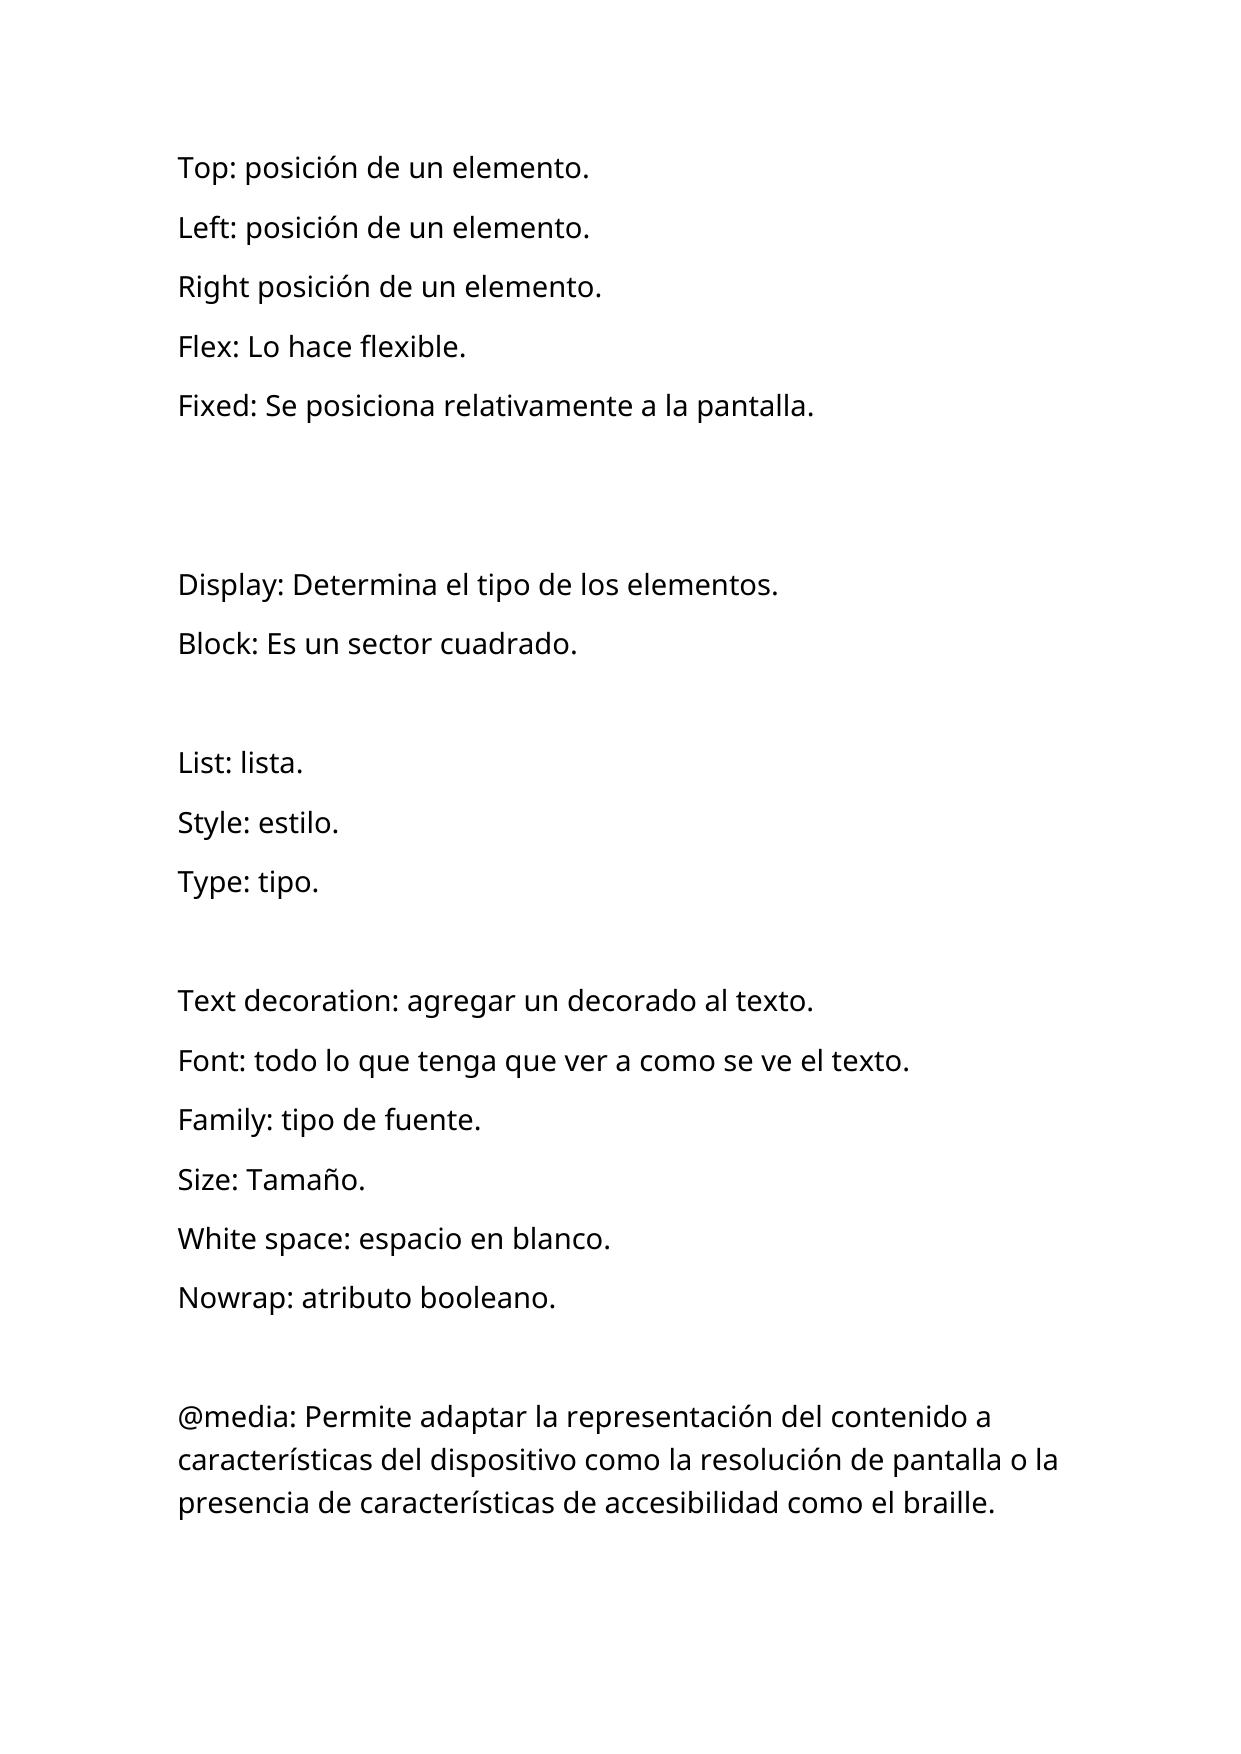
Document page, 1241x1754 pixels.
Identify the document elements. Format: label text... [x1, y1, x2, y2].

text Display: Determina el tipo de los elementos. [177, 564, 1063, 604]
text Style: estilo. [177, 802, 1063, 842]
text Nowrap: atributo booleano. [177, 1278, 1063, 1317]
text Right posición de un elemento. [177, 267, 1063, 306]
text List: lista. [177, 742, 1063, 782]
text Type: tipo. [177, 861, 1063, 901]
text @media: Permite adaptar la representación del contenido a características del dispositivo como la resolución de pantalla o la presencia de características de accesibilidad como el braille. [177, 1397, 1063, 1522]
text Left: posición de un elemento. [177, 207, 1063, 247]
text Fixed: Se posiciona relativamente a la pantalla. [177, 386, 1063, 425]
text Font: todo lo que tenga que ver a como se ve el texto. [177, 1040, 1063, 1079]
text Flex: Lo hace flexible. [177, 326, 1063, 366]
text Family: tipo de fuente. [177, 1099, 1063, 1139]
text Block: Es un sector cuadrado. [177, 623, 1063, 663]
text Text decoration: agregar un decorado al texto. [177, 980, 1063, 1020]
text Top: posición de un elemento. [177, 148, 1063, 187]
text White space: espacio en blanco. [177, 1218, 1063, 1258]
text Size: Tamaño. [177, 1159, 1063, 1198]
